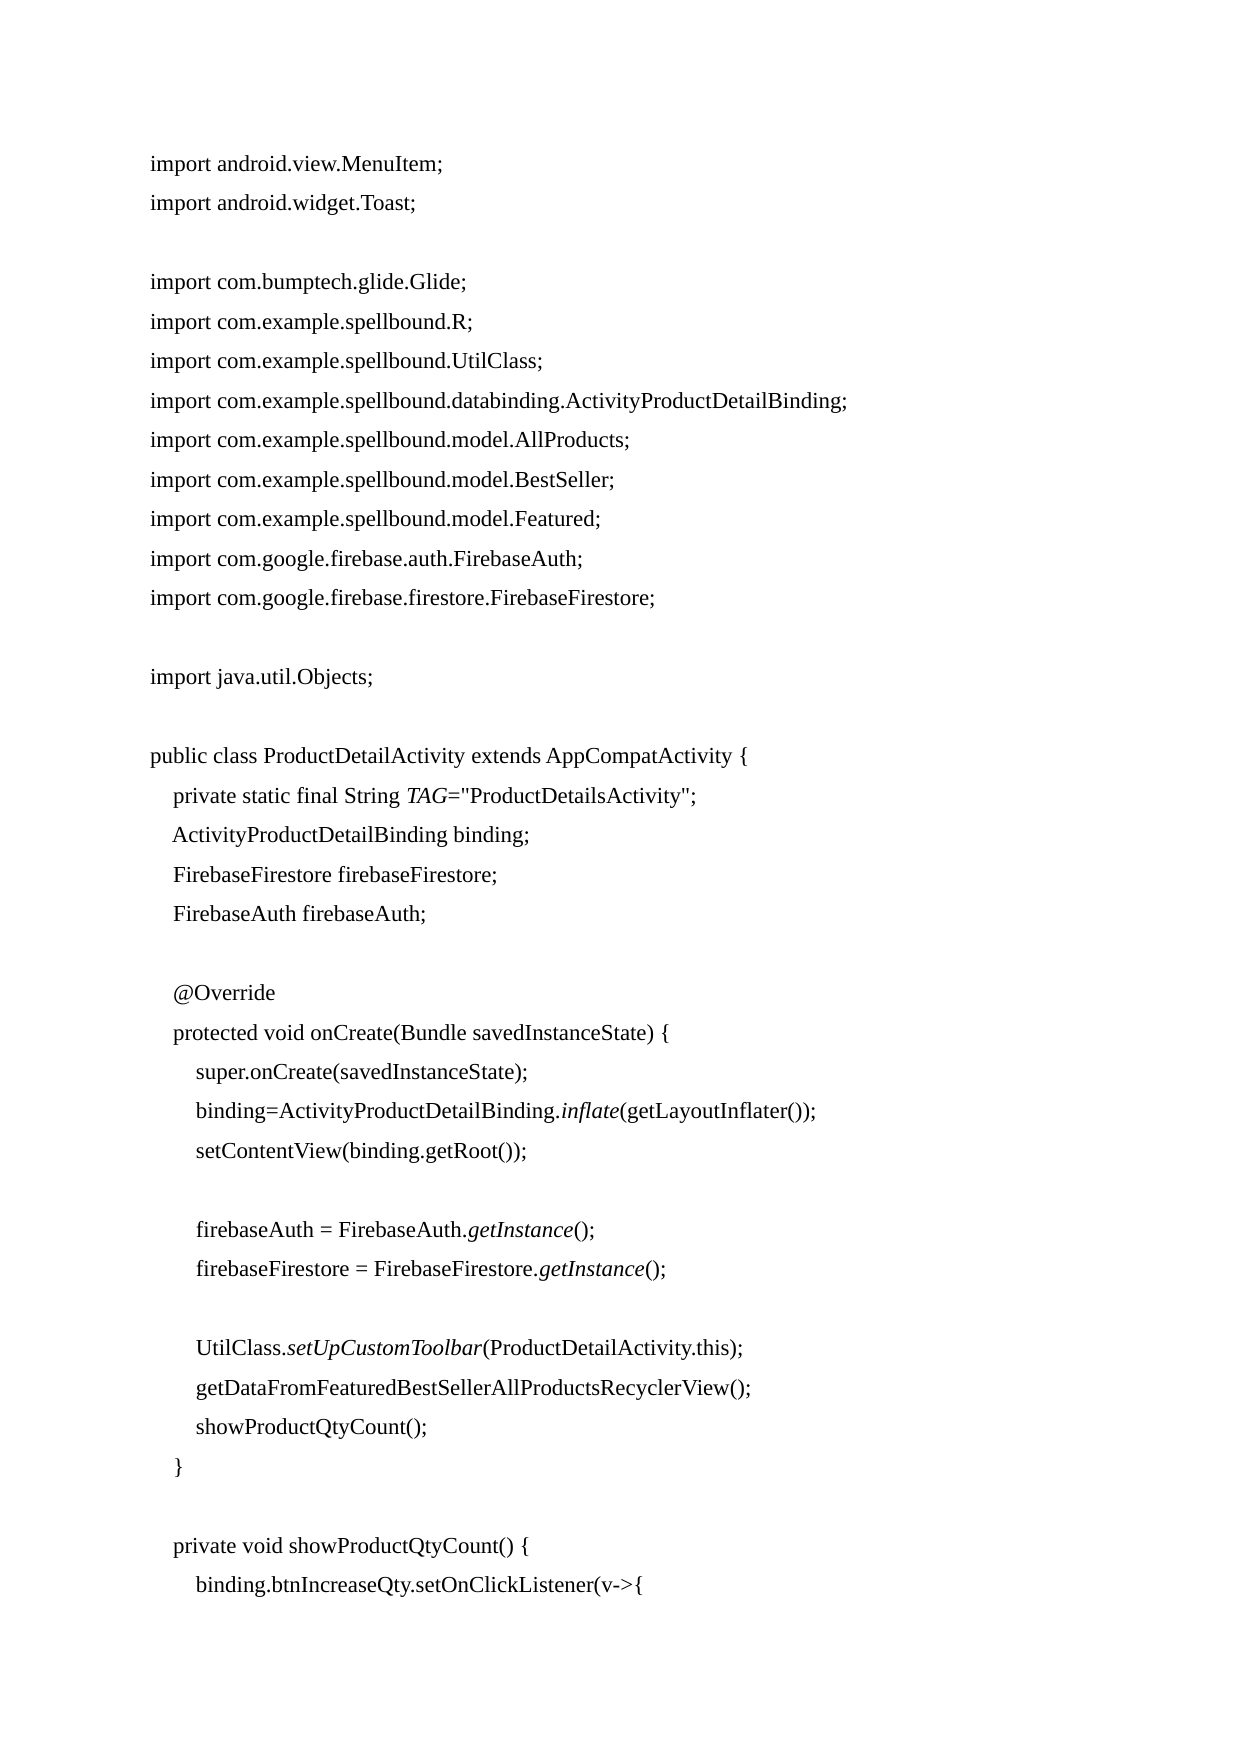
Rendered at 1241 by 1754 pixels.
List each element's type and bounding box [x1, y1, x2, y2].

text [150, 150, 1090, 1598]
